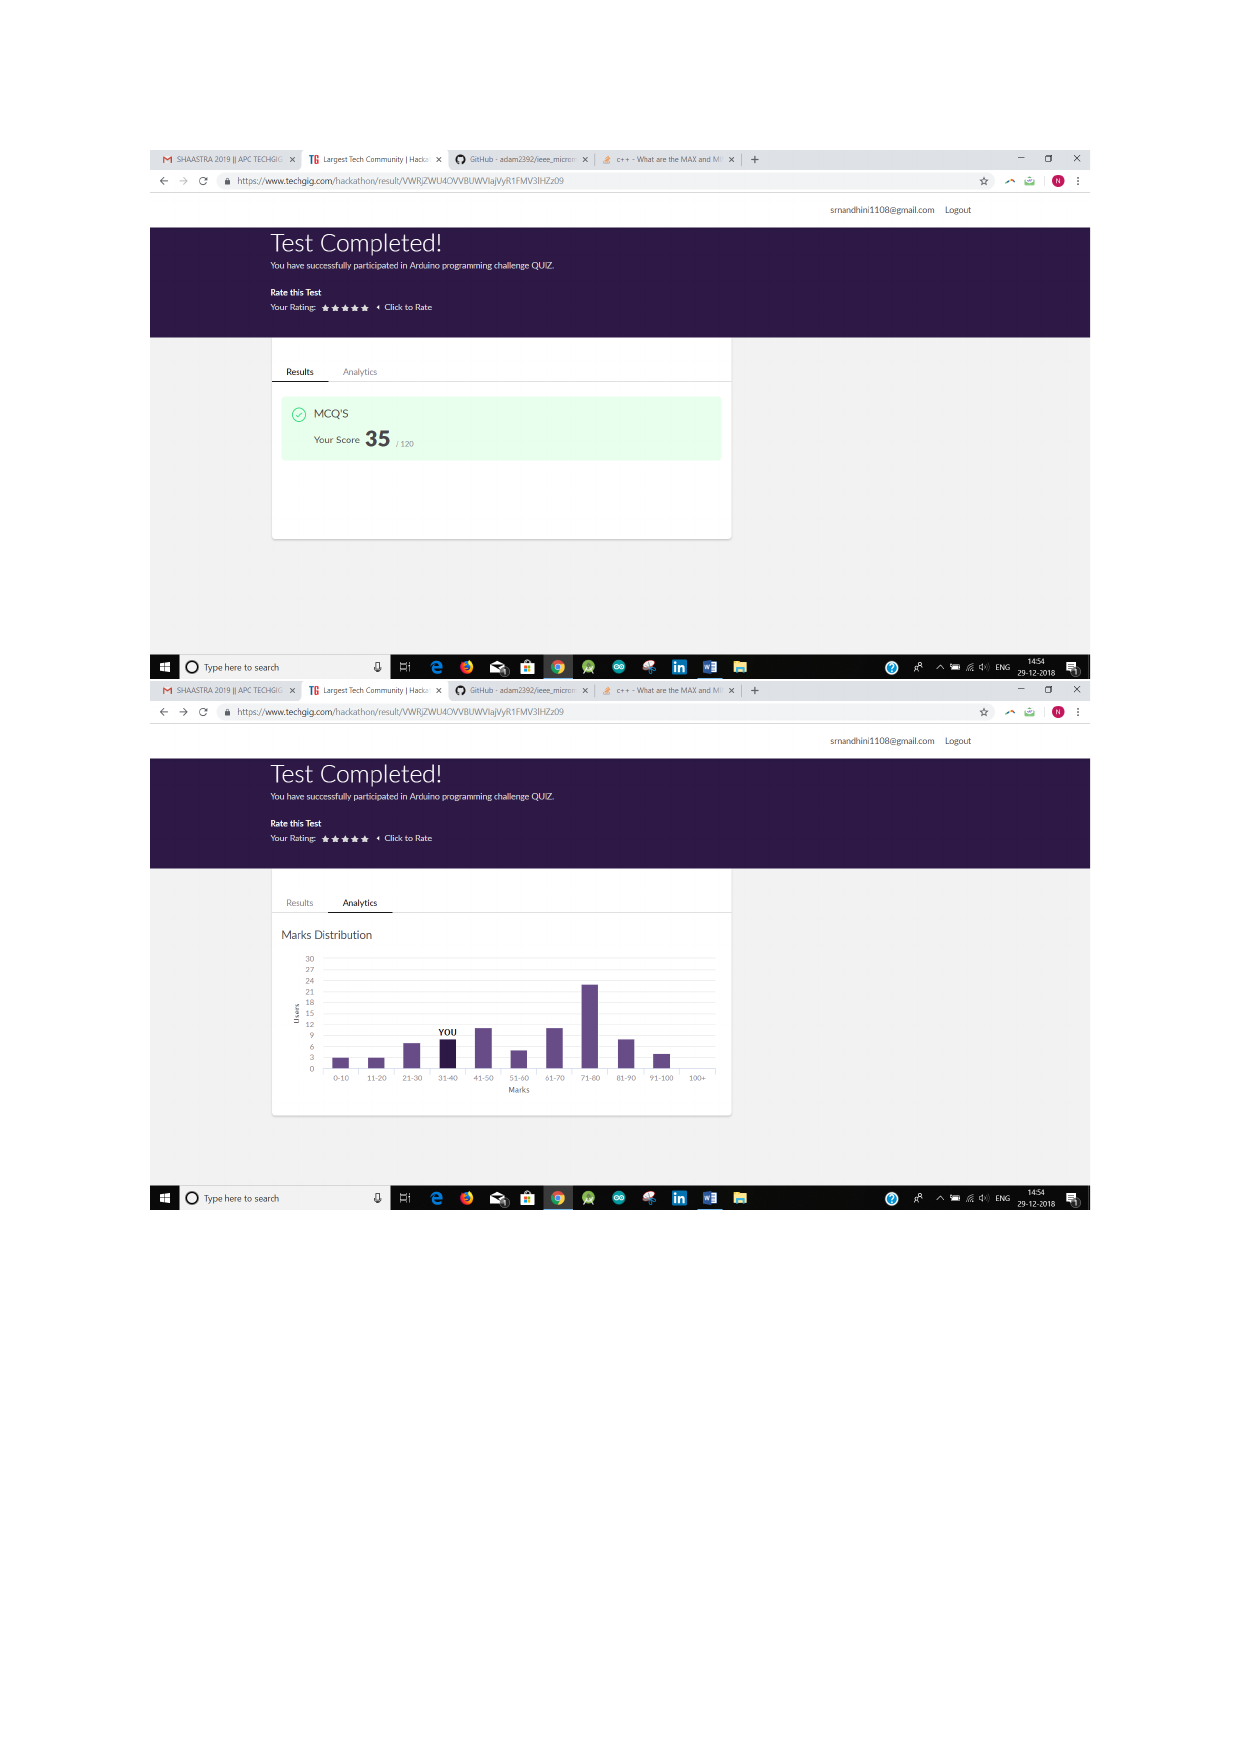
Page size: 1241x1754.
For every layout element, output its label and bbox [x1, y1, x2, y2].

picture [150, 681, 1091, 1210]
picture [150, 150, 1091, 679]
